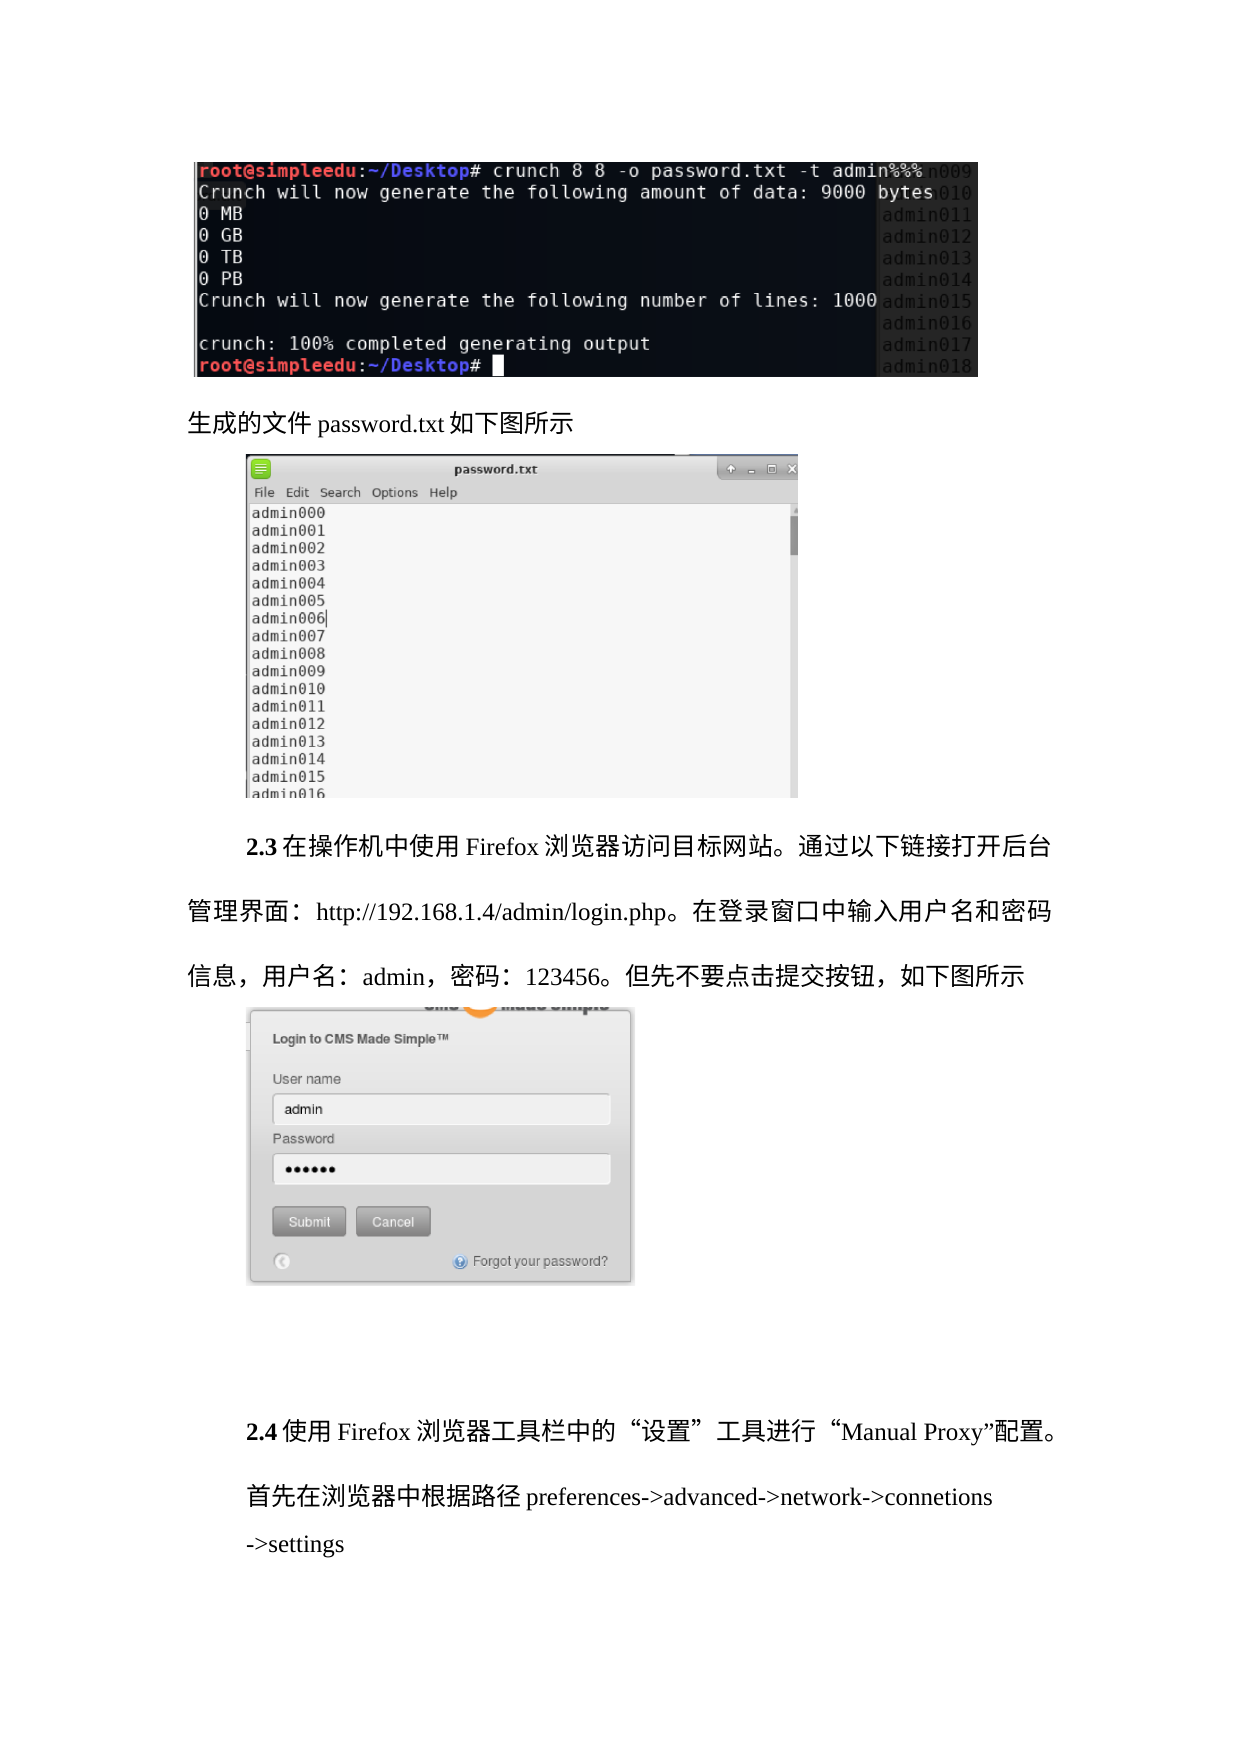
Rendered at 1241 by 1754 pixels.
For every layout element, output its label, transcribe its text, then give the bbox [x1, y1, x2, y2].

text ->settings [187, 1527, 1053, 1559]
text 生成的文件password.txt如下图所示 [187, 389, 1053, 454]
text 2.4使用Firefox浏览器工具栏中的“设置”工具进行“Manual Proxy”配置。 [187, 1397, 1053, 1462]
text 2.3在操作机中使用Firefox浏览器访问目标网站。通过以下链接打开后台管理界面：http://192.168.1.4/admin/login.php。在登录窗口中输入用户名和密码信息，用户名：admin，密码：123456。但先不要点击提交按钮，如下图所示 [187, 812, 1053, 1007]
picture [245, 1007, 636, 1286]
picture [245, 454, 798, 798]
text 首先在浏览器中根据路径preferences->advanced->network->connetions [187, 1462, 1053, 1527]
picture [193, 162, 978, 377]
